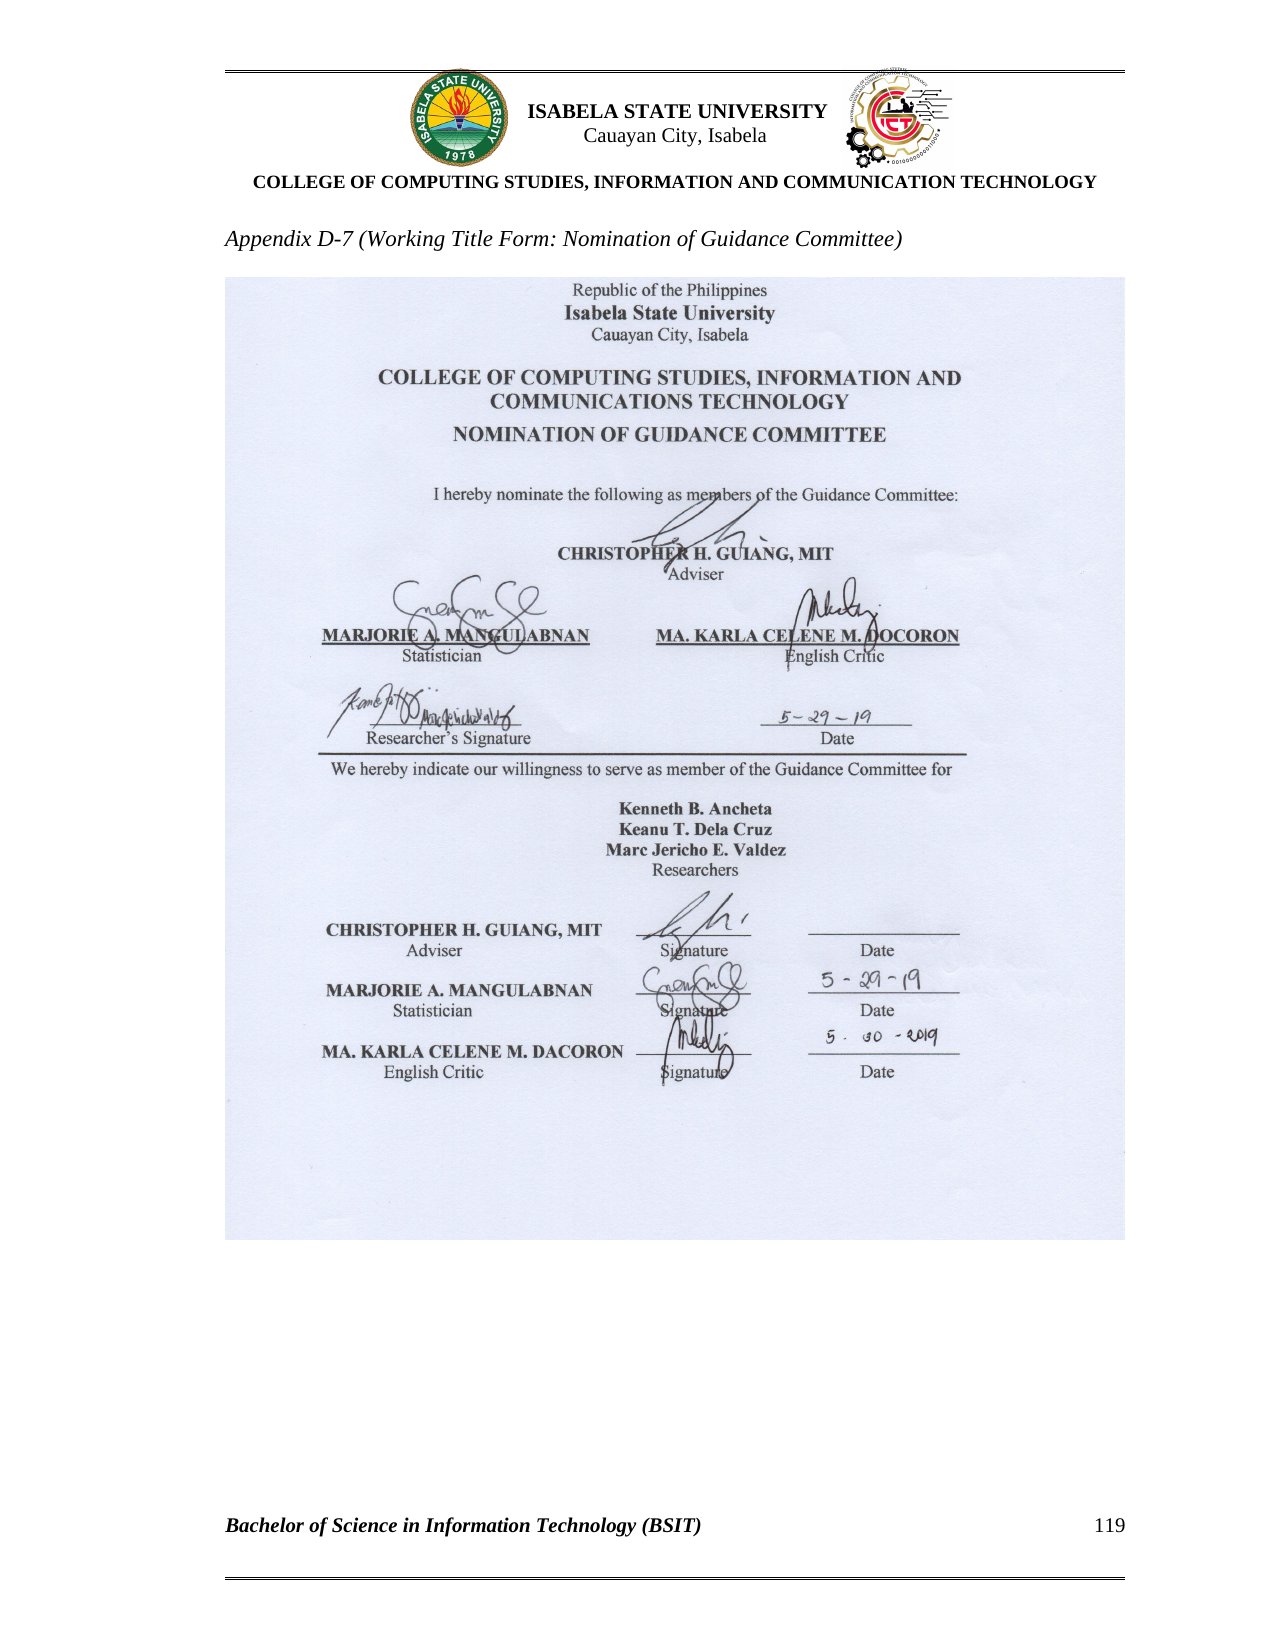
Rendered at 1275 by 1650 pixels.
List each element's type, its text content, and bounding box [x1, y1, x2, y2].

picture [407, 73, 511, 171]
picture [225, 277, 1125, 1240]
picture [842, 73, 955, 173]
picture [842, 64, 955, 70]
text Appendix D-7 (Working Title Form: Nomination of Guidance Committee) [225, 225, 1125, 251]
